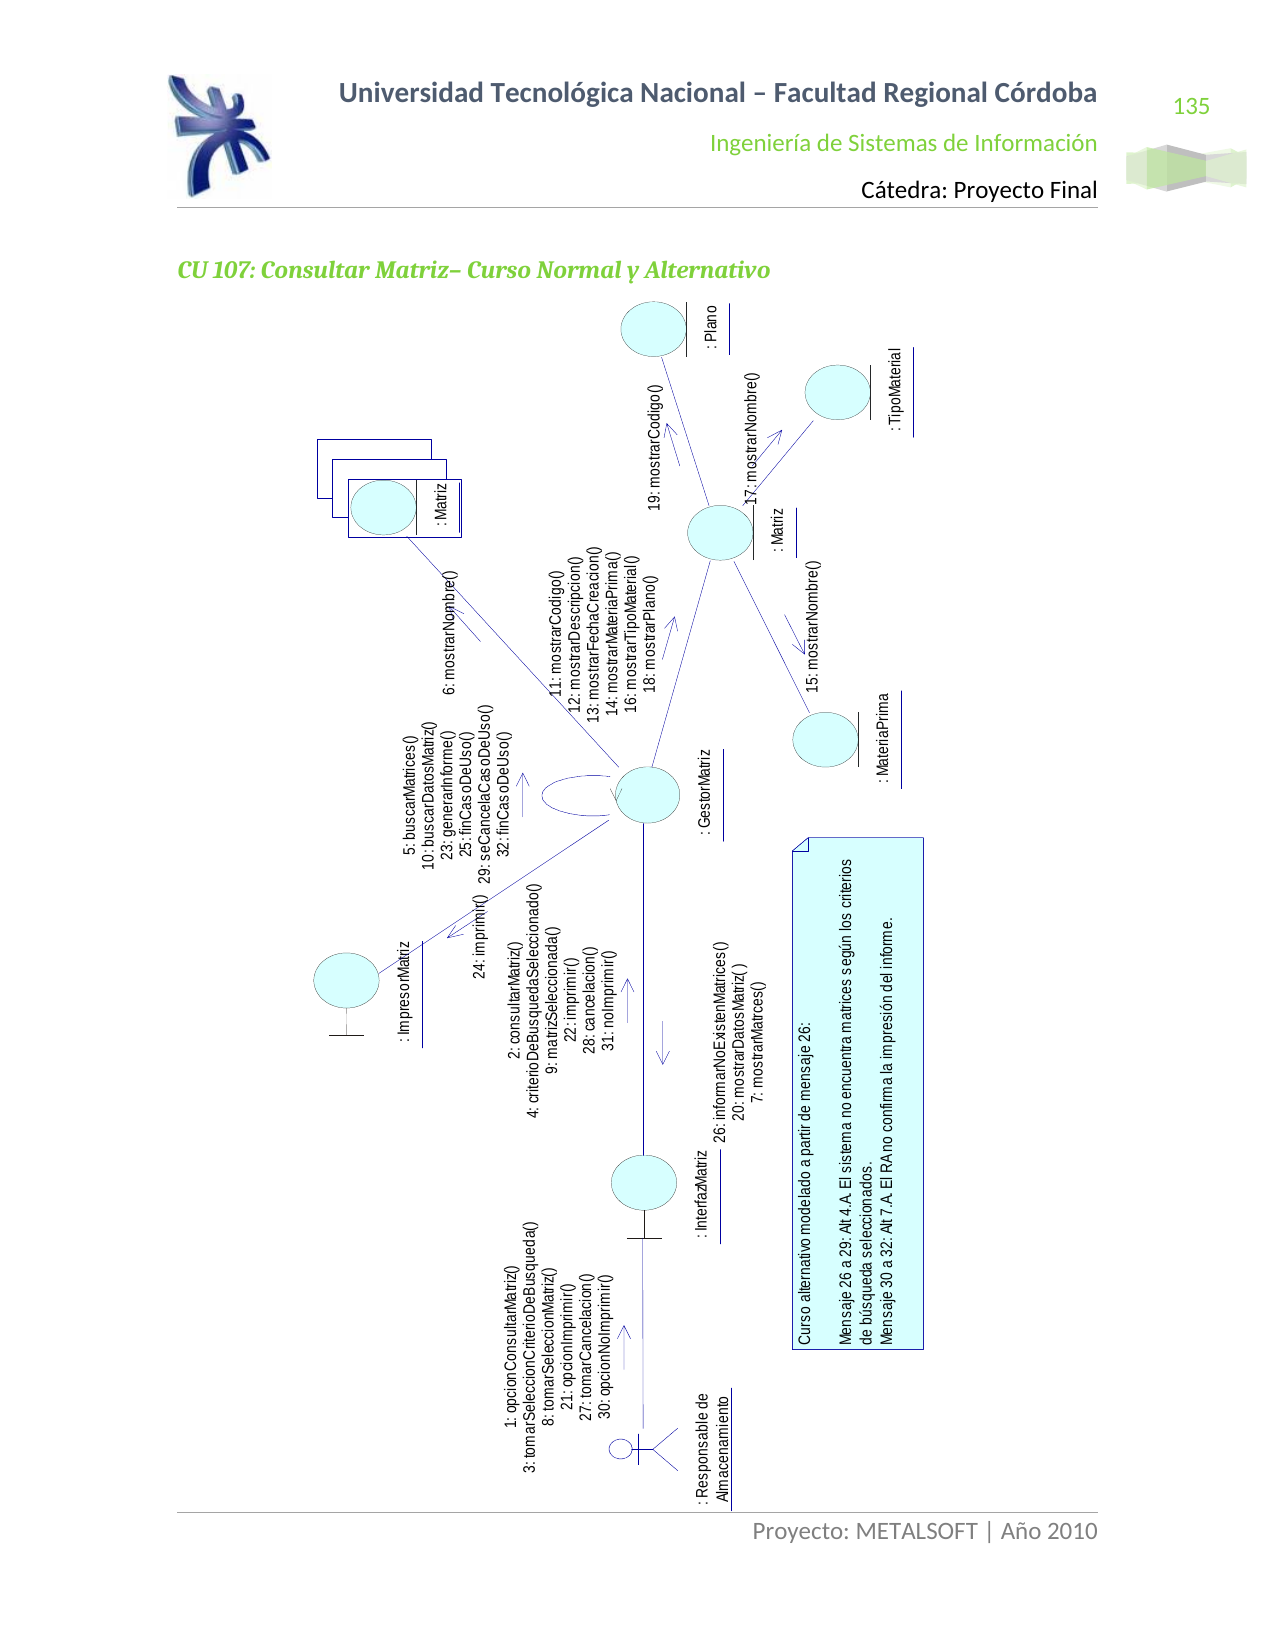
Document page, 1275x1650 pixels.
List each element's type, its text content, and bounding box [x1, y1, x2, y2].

text CU 107: Consultar Matriz– Curso Normal y Alternativo [177, 256, 1098, 284]
picture [167, 74, 272, 199]
